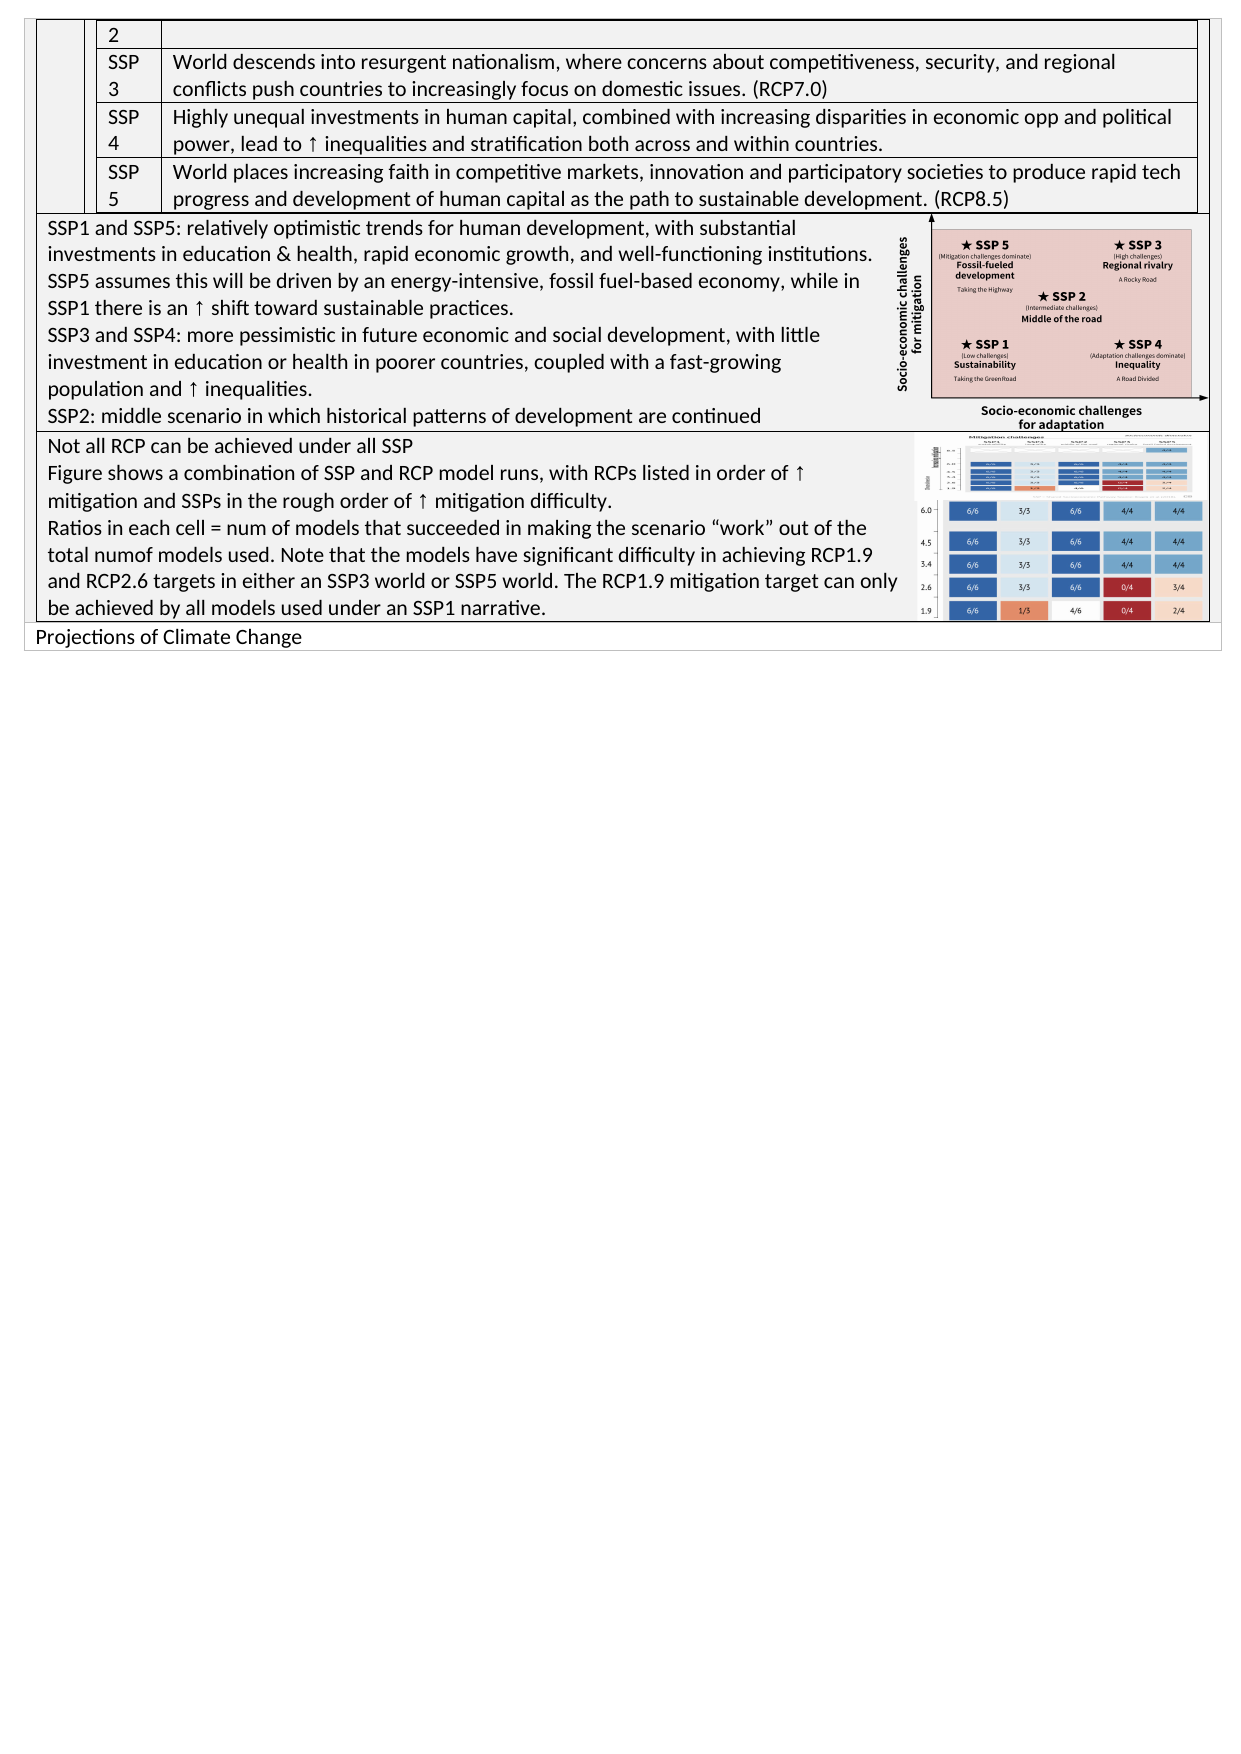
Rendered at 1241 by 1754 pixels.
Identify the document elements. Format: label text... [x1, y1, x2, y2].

picture [896, 19, 1209, 427]
table_cell [37, 238, 917, 427]
table_cell [1210, 19, 1221, 428]
table_cell Projections of Climate Change [25, 429, 1221, 456]
table_cell [25, 19, 36, 428]
table_cell [37, 20, 896, 237]
